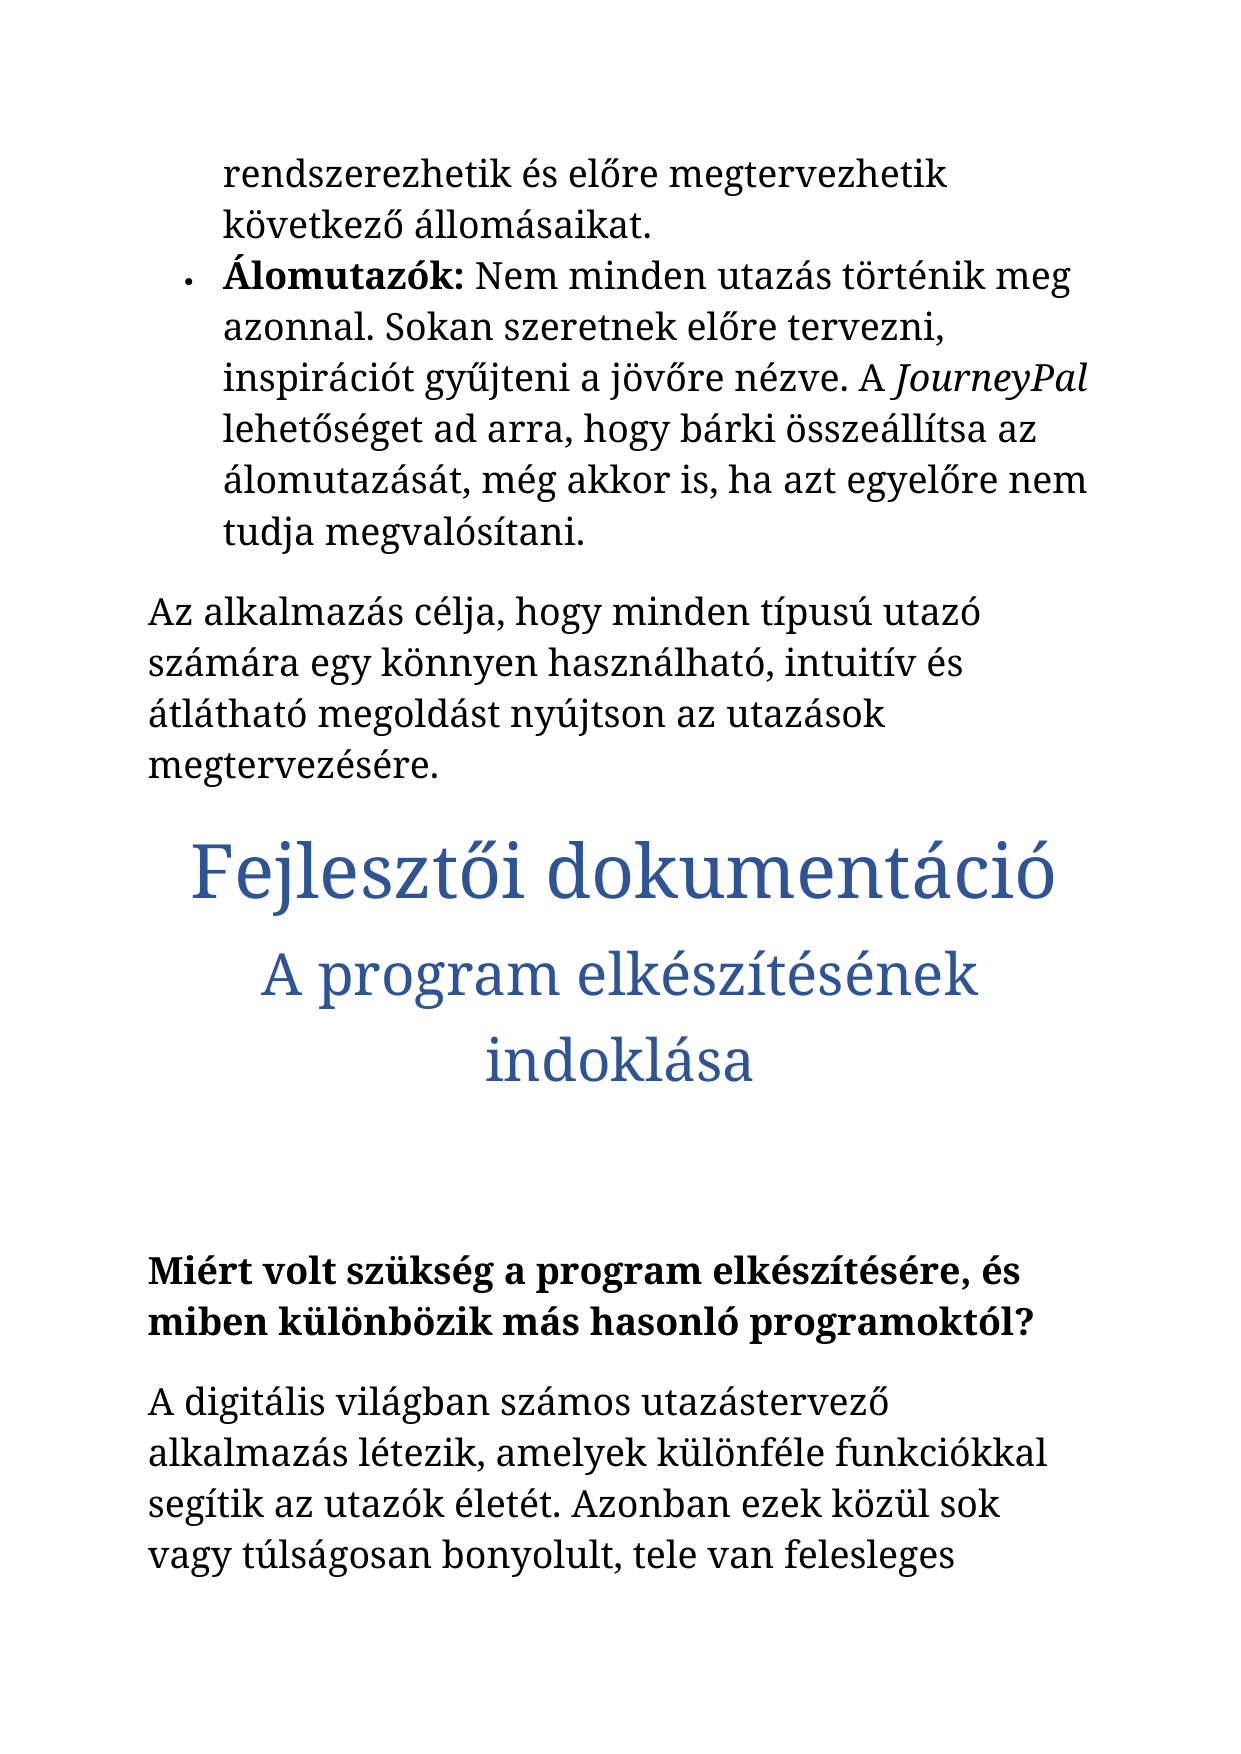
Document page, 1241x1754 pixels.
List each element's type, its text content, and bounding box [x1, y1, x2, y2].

subtitle Fejlesztői dokumentáció [148, 818, 1093, 921]
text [148, 1375, 1093, 1579]
text Miért volt szükség a program elkészítésére, és miben különbözik más hasonló programoktól? [148, 1244, 1093, 1346]
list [185, 148, 1093, 250]
list Álomutazók: Nem minden utazás történik meg azonnal. Sokan szeretnek előre tervezni, inspirációt gyűjteni a jövőre nézve. A JourneyPal lehetőséget ad arra, hogy bárki összeállítsa az álomutazását, még akkor is, ha azt egyelőre nem tudja megvalósítani. [185, 250, 1093, 556]
text Az alkalmazás célja, hogy minden típusú utazó számára egy könnyen használható, intuitív és átlátható megoldást nyújtson az utazások megtervezésére. [148, 585, 1093, 789]
subtitle A program elkészítésének indoklása [148, 933, 1093, 1098]
